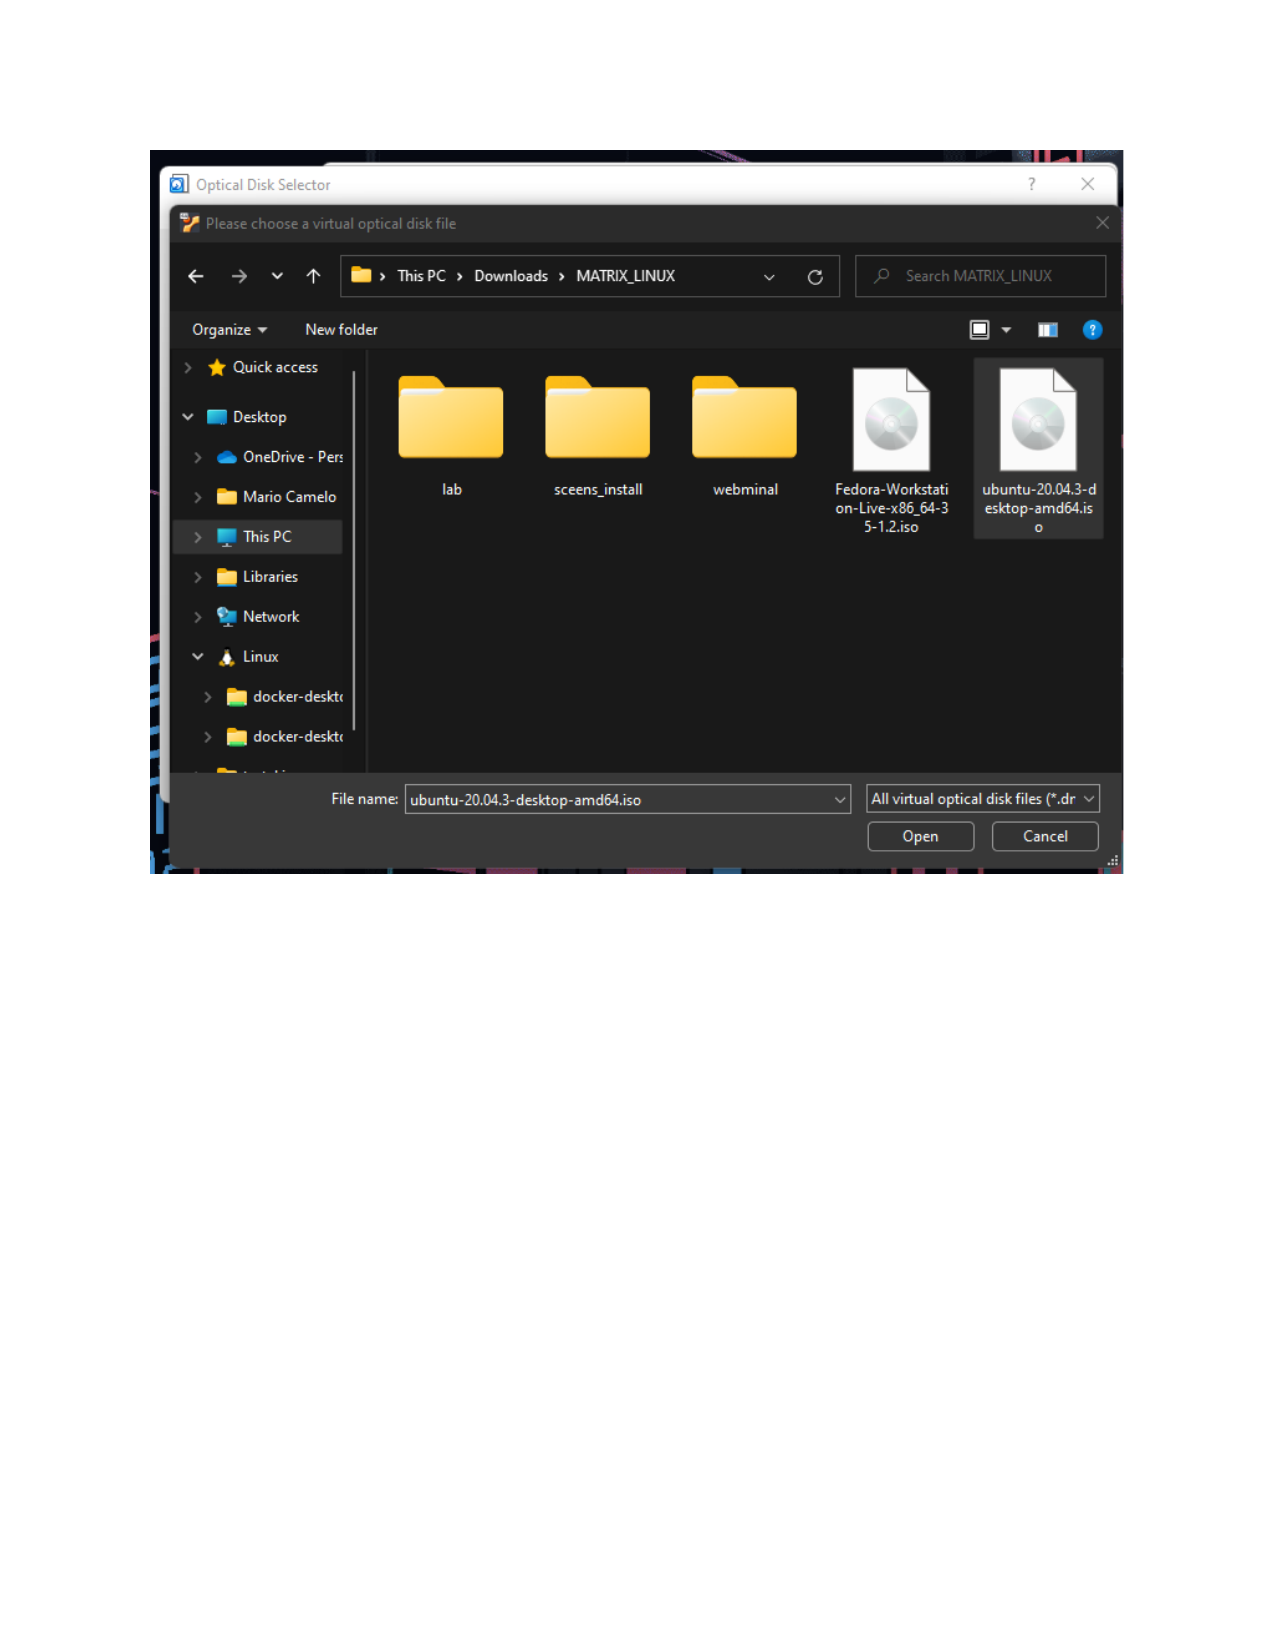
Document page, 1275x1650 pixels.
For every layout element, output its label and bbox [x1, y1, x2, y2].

picture [150, 150, 1124, 874]
